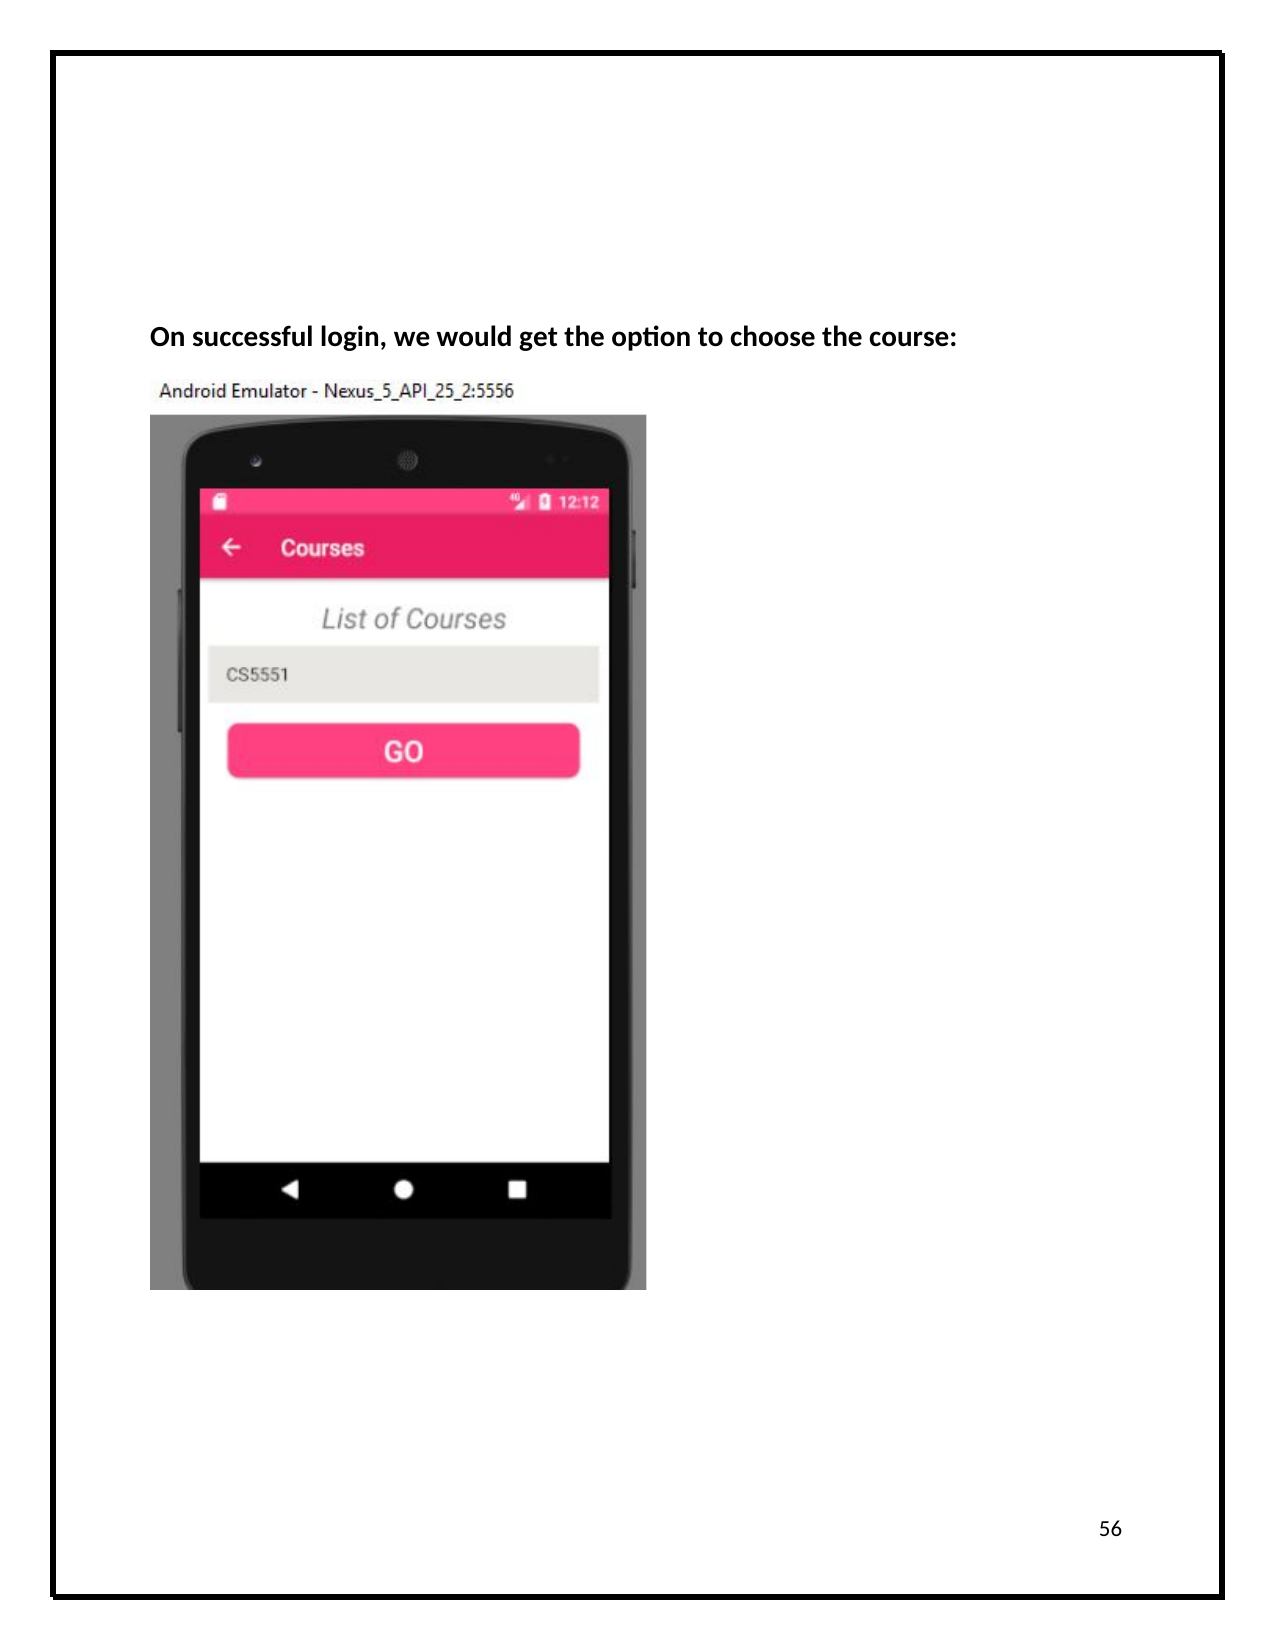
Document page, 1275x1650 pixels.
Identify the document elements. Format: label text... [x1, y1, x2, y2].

picture [150, 379, 647, 1290]
text On successful login, we would get the option to choose the course: [150, 318, 1122, 353]
